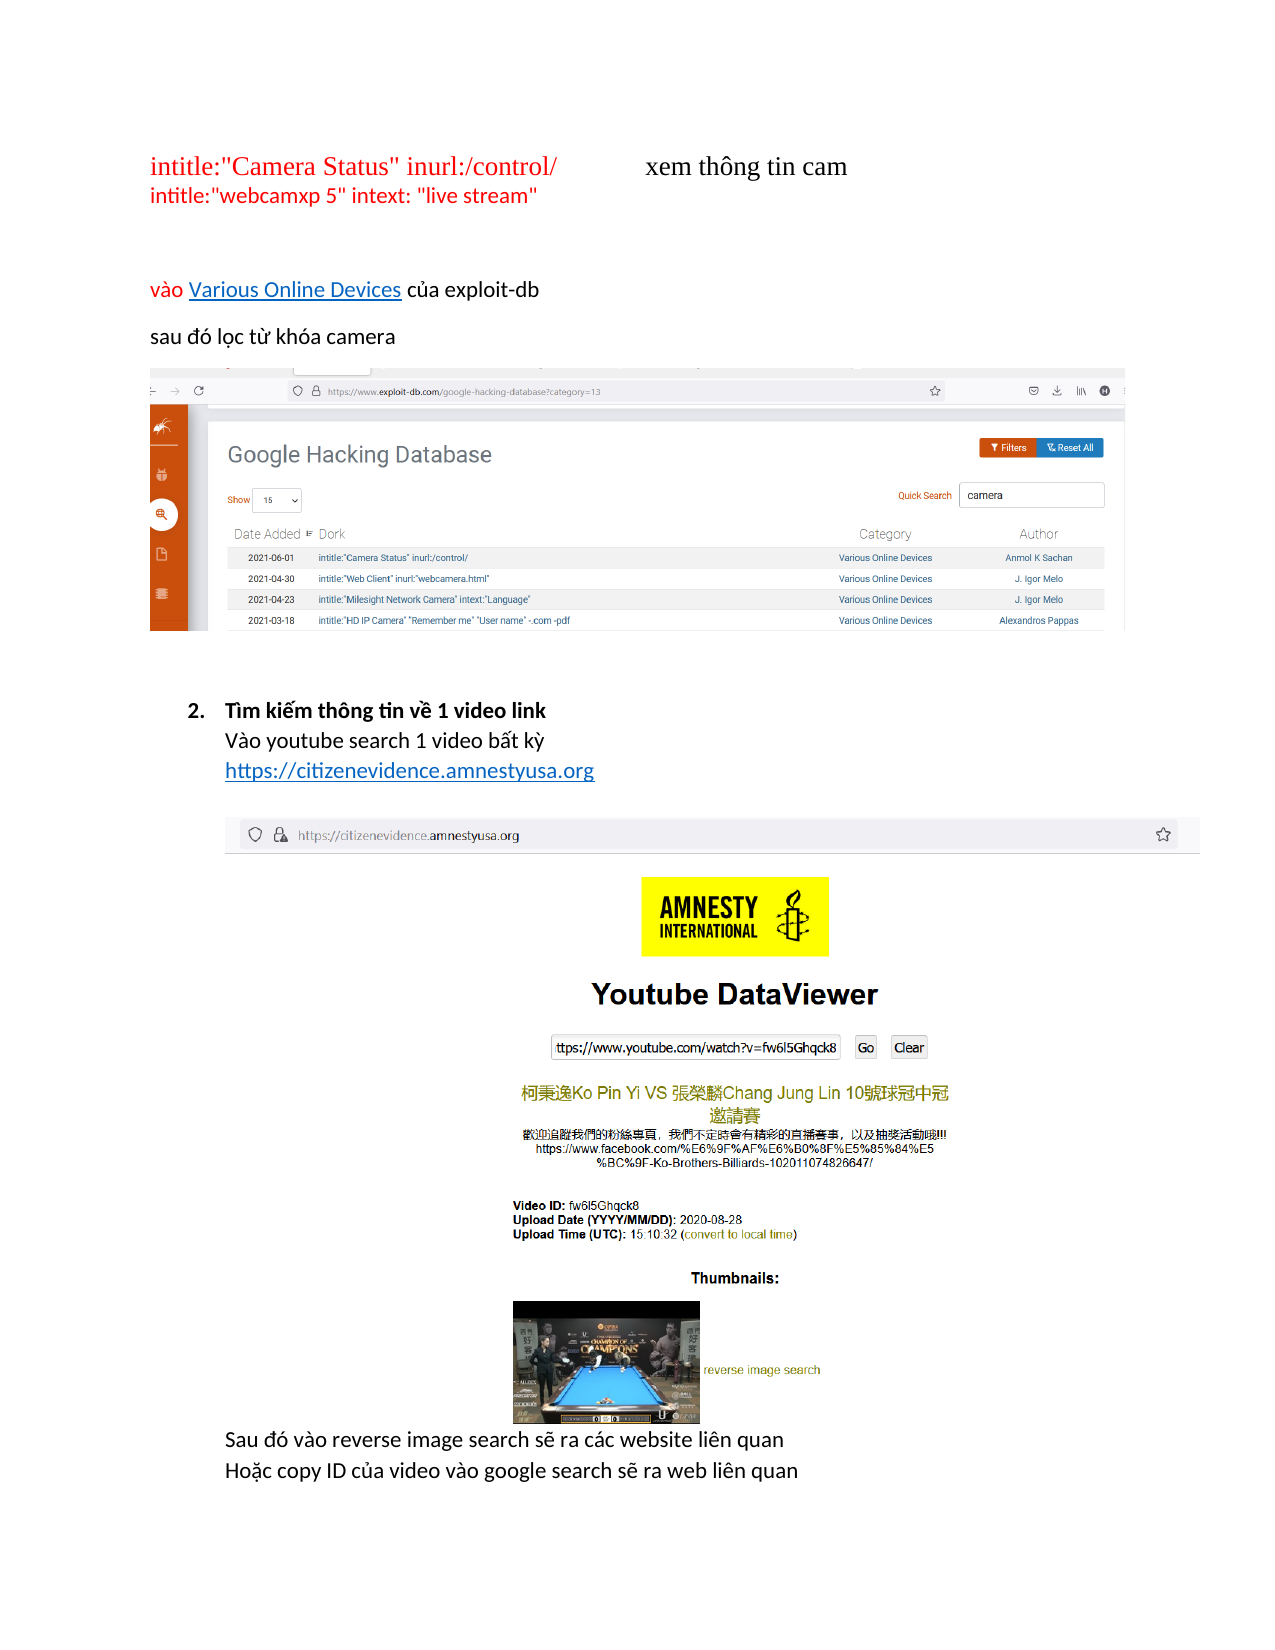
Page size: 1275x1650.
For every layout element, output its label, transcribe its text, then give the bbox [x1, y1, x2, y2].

text intitle:"Camera Status" inurl:/control/ xem thông tin cam [150, 150, 1125, 181]
list Sau đó vào reverse image search sẽ ra các website liên quan [225, 1426, 1125, 1454]
list https://citizenevidence.amnestyusa.org [225, 757, 1125, 785]
list Hoặc copy ID của video vào google search sẽ ra web liên quan [225, 1456, 1125, 1484]
list Vào youtube search 1 video bất kỳ [225, 726, 1125, 754]
list Tìm kiếm thông tin về 1 video link [187, 696, 1125, 724]
text vào Various Online Devices của exploit-db [150, 275, 1125, 303]
text intitle:"webcamxp 5" intext: "live stream" [150, 181, 1125, 209]
text sau đó lọc từ khóa camera [150, 322, 1125, 350]
